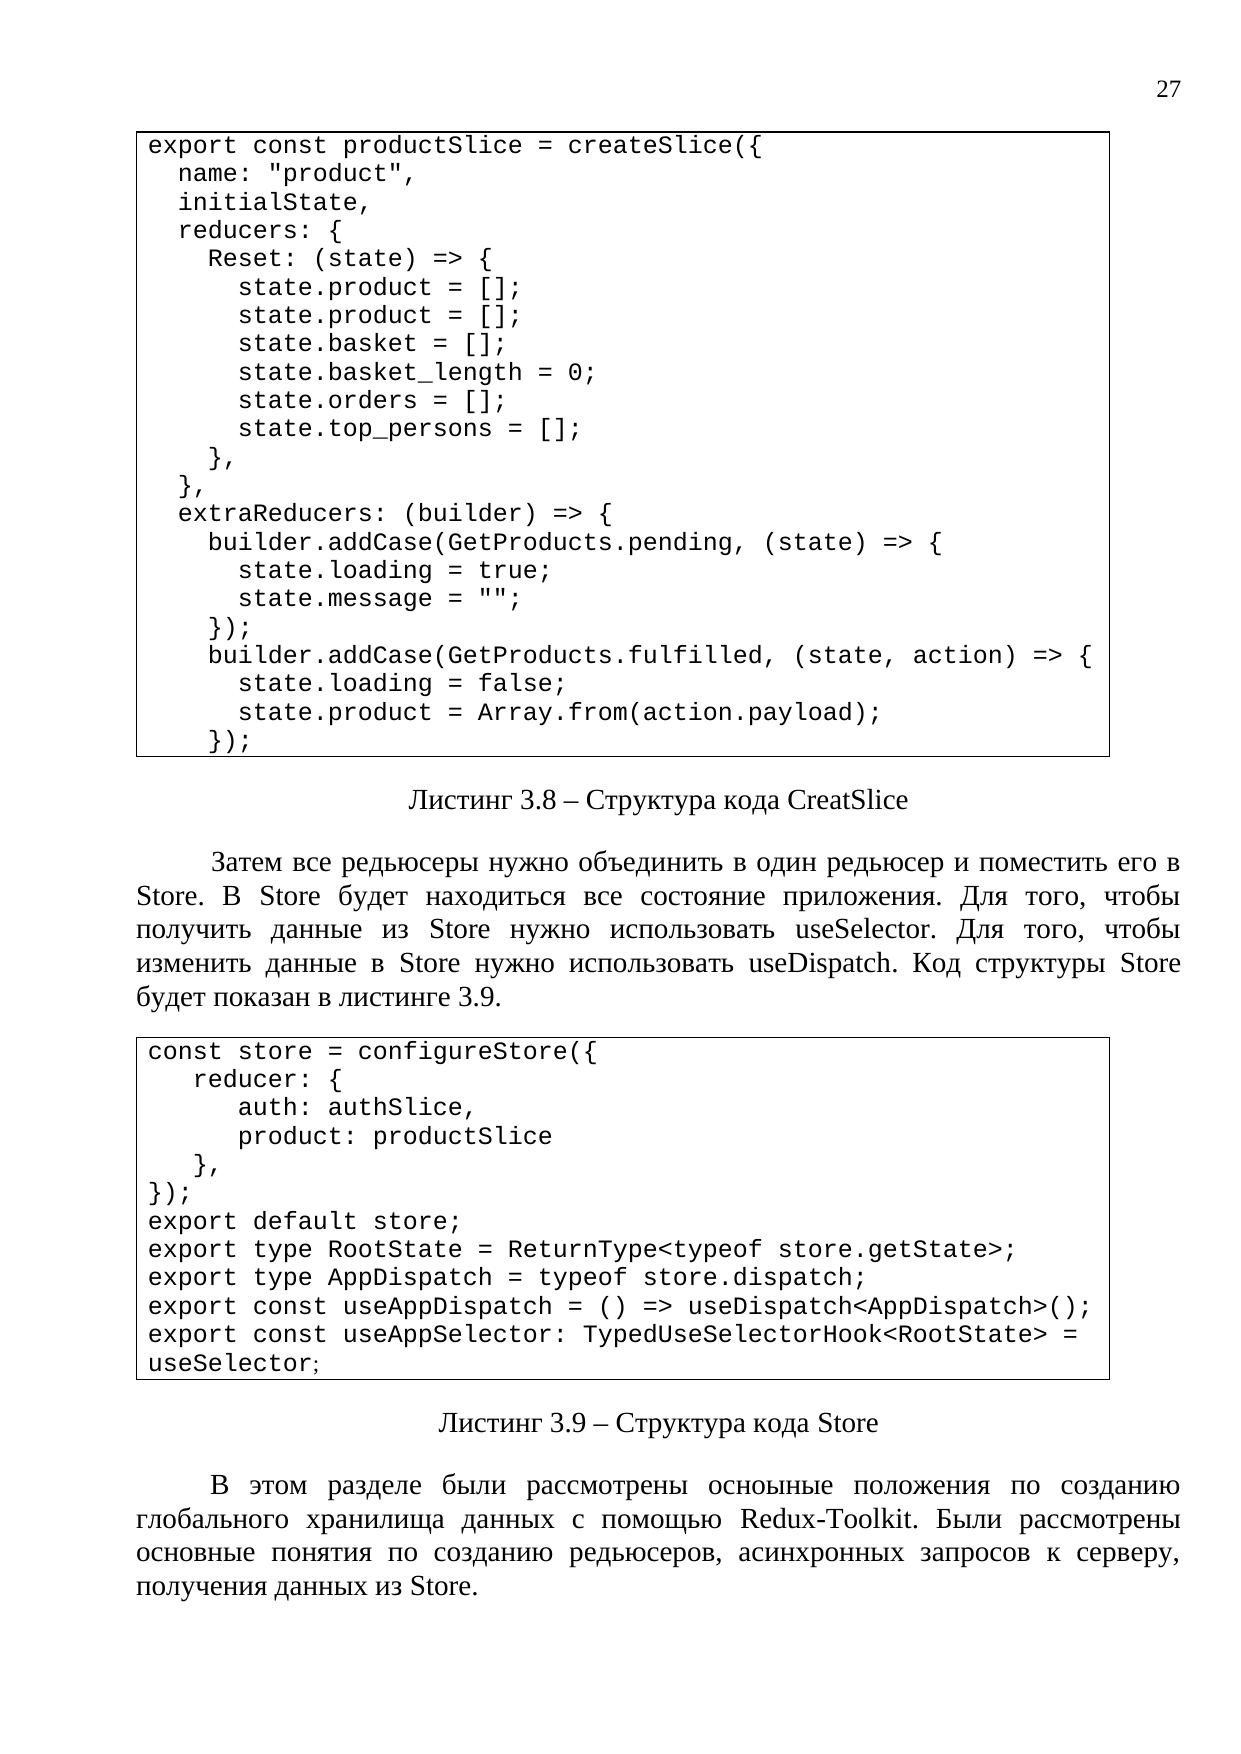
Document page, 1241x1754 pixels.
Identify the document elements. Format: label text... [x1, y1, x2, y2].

text Листинг 3.8 – Структура кода CreatSlice [136, 782, 1181, 815]
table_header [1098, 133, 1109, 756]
table_header const store = configureStore({ reducer: { auth: authSlice, product: productSlice }, }); export default store; export type RootState = ReturnType<typeof store.getState>; export type AppDispatch = typeof store.dispatch; export const useAppDispatch = () => useDispatch<AppDispatch>(); export const useAppSelector: TypedUseSelectorHook<RootState> = useSelector; [137, 1038, 1109, 1379]
text Листинг 3.9 – Структура кода Store [136, 1405, 1181, 1438]
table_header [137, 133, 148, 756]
text В этом разделе были рассмотрены осноыные положения по созданию глобального хранилища данных с помощью Redux-Toolkit. Были рассмотрены основные понятия по созданию редьюсеров, асинхронных запросов к серверу, получения данных из Store. [136, 1467, 1181, 1602]
text Затем все редьюсеры нужно объединить в один редьюсер и поместить его в Store. В Store будет находиться все состояние приложения. Для того, чтобы получить данные из Store нужно использовать useSelector. Для того, чтобы изменить данные в Store нужно использовать useDispatch. Код структуры Store будет показан в листинге 3.9. [136, 844, 1181, 1012]
